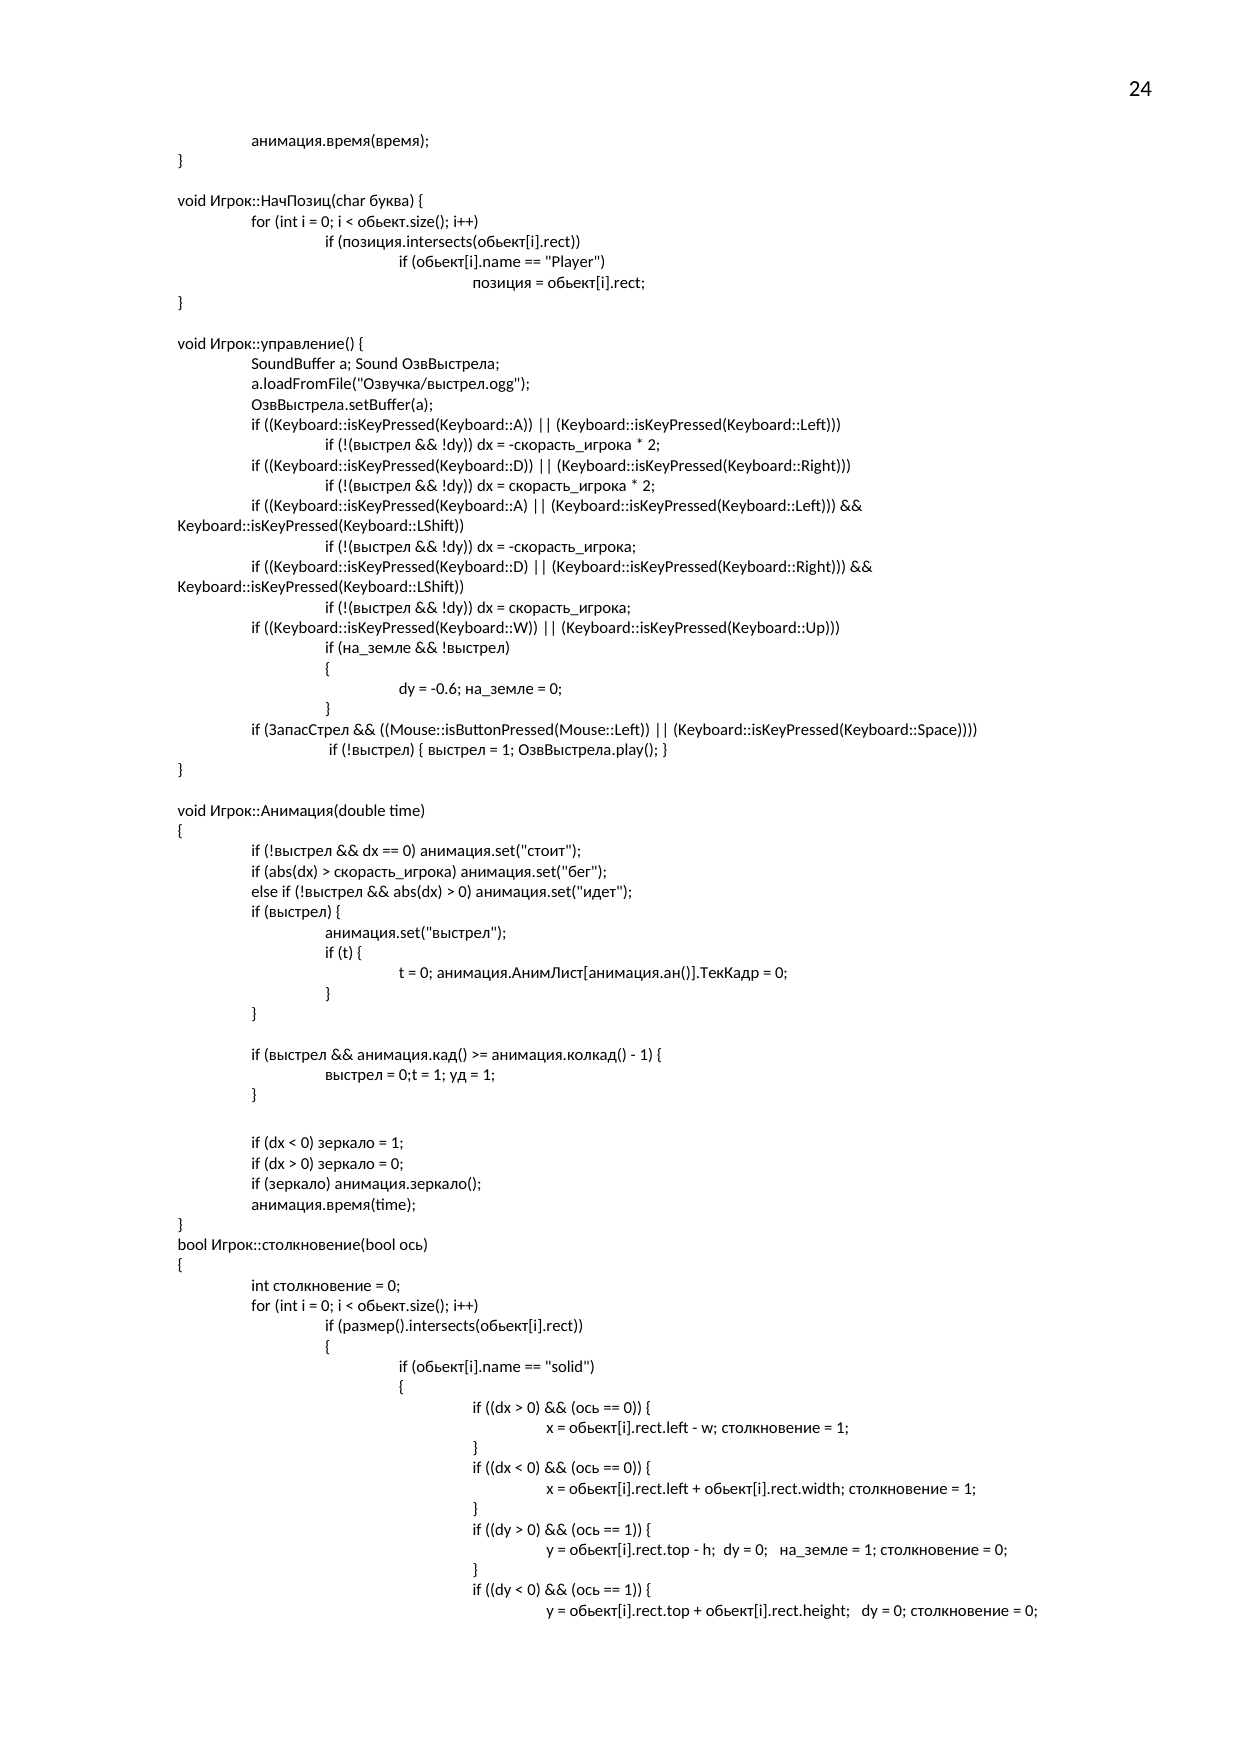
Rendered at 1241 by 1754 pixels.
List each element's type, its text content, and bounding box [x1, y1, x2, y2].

text void Игрок::yправление() { [177, 333, 1152, 353]
text } [177, 698, 1152, 719]
text for (int i = 0; i < обьект.size(); i++) [177, 211, 1152, 231]
text if ((dy < 0) && (ось == 1)) { [177, 1580, 1152, 1600]
text x = обьект[i].rect.left - w; столкновение = 1; [177, 1417, 1152, 1437]
text выстрел = 0;t = 1; уд = 1; [177, 1064, 1152, 1084]
text } [177, 1084, 1152, 1105]
text { [177, 1336, 1152, 1356]
text if (!(выстрел && !dy)) dx = -скорасть_игрока; [177, 536, 1152, 556]
text { [177, 820, 1152, 841]
text { [177, 658, 1152, 678]
text if (!(выстрел && !dy)) dx = -скорасть_игрока * 2; [177, 434, 1152, 455]
text if (выстрел) { [177, 902, 1152, 922]
text if (обьект[i].name == "Player") [177, 252, 1152, 272]
text if (ЗапасСтрел && ((Mouse::isButtonPressed(Mouse::Left)) || (Keyboard::isKeyPressed(Keyboard::Space)))) [177, 719, 1152, 739]
text } [177, 1437, 1152, 1458]
text if ((dy > 0) && (ось == 1)) { [177, 1519, 1152, 1539]
text анимация.set("выстрел"); [177, 922, 1152, 942]
text y = обьект[i].rect.top + обьект[i].rect.height; dy = 0; столкновение = 0; [177, 1600, 1152, 1620]
text } [177, 292, 1152, 313]
text } [177, 1214, 1152, 1234]
text if (зеркало) анимация.зеркало(); [177, 1173, 1152, 1194]
text if (на_земле && !выстрел) [177, 638, 1152, 658]
text if (обьект[i].name == "solid") [177, 1356, 1152, 1377]
text if (abs(dx) > скорасть_игрока) анимация.set("бег"); [177, 861, 1152, 881]
text dy = -0.6; на_земле = 0; [177, 678, 1152, 698]
text if ((Keyboard::isKeyPressed(Keyboard::A) || (Keyboard::isKeyPressed(Keyboard::Left))) && Keyboard::isKeyPressed(Keyboard::LShift)) [177, 495, 1152, 536]
text SoundBuffer a; Sound ОзвВыстрела; [177, 353, 1152, 373]
text анимация.время(time); [177, 1194, 1152, 1214]
text ОзвВыстрела.setBuffer(a); [177, 394, 1152, 414]
text if ((dx > 0) && (ось == 0)) { [177, 1397, 1152, 1417]
text void Игрок::НачПозиц(char буква) { [177, 191, 1152, 211]
text if (выстрел && анимация.кад() >= анимация.колкад() - 1) { [177, 1044, 1152, 1064]
text if (!выстрел && dx == 0) анимация.set("стоит"); [177, 841, 1152, 861]
text } [177, 983, 1152, 1003]
text if (!(выстрел && !dy)) dx = скорасть_игрока; [177, 597, 1152, 617]
text if (!выстрел) { выстрел = 1; ОзвВыстрела.play(); } [177, 739, 1152, 759]
text y = обьект[i].rect.top - h; dy = 0; на_земле = 1; столкновение = 0; [177, 1539, 1152, 1559]
text } [177, 1559, 1152, 1580]
text if ((Keyboard::isKeyPressed(Keyboard::A)) || (Keyboard::isKeyPressed(Keyboard::Left))) [177, 414, 1152, 434]
text for (int i = 0; i < обьект.size(); i++) [177, 1295, 1152, 1316]
text if (t) { [177, 942, 1152, 963]
text if ((Keyboard::isKeyPressed(Keyboard::D)) || (Keyboard::isKeyPressed(Keyboard::Right))) [177, 455, 1152, 475]
text int столкновение = 0; [177, 1275, 1152, 1295]
text if ((Keyboard::isKeyPressed(Keyboard::D) || (Keyboard::isKeyPressed(Keyboard::Right))) && Keyboard::isKeyPressed(Keyboard::LShift)) [177, 556, 1152, 597]
text анимация.время(время); [177, 130, 1152, 150]
text if (dx > 0) зеркало = 0; [177, 1153, 1152, 1173]
text if (позиция.intersects(обьект[i].rect)) [177, 231, 1152, 252]
text if (!(выстрел && !dy)) dx = скорасть_игрока * 2; [177, 475, 1152, 495]
text } [177, 1498, 1152, 1519]
text if ((dx < 0) && (ось == 0)) { [177, 1458, 1152, 1478]
text позиция = обьект[i].rect; [177, 272, 1152, 292]
text } [177, 1003, 1152, 1023]
text void Игрок::Анимация(double time) [177, 800, 1152, 820]
text a.loadFromFile("Озвучка/выстрел.ogg"); [177, 373, 1152, 394]
text x = обьект[i].rect.left + обьект[i].rect.width; столкновение = 1; [177, 1478, 1152, 1498]
text t = 0; анимация.АнимЛист[анимация.ан()].ТекКадр = 0; [177, 963, 1152, 983]
text } [177, 759, 1152, 780]
text else if (!выстрел && abs(dx) > 0) анимация.set("идет"); [177, 881, 1152, 902]
text { [177, 1377, 1152, 1397]
text if ((Keyboard::isKeyPressed(Keyboard::W)) || (Keyboard::isKeyPressed(Keyboard::Up))) [177, 617, 1152, 638]
text if (dx < 0) зеркало = 1; [177, 1133, 1152, 1153]
text } [177, 150, 1152, 170]
text { [177, 1255, 1152, 1275]
text if (размер().intersects(обьект[i].rect)) [177, 1316, 1152, 1336]
text bool Игрок::столкновение(bool ось) [177, 1234, 1152, 1255]
